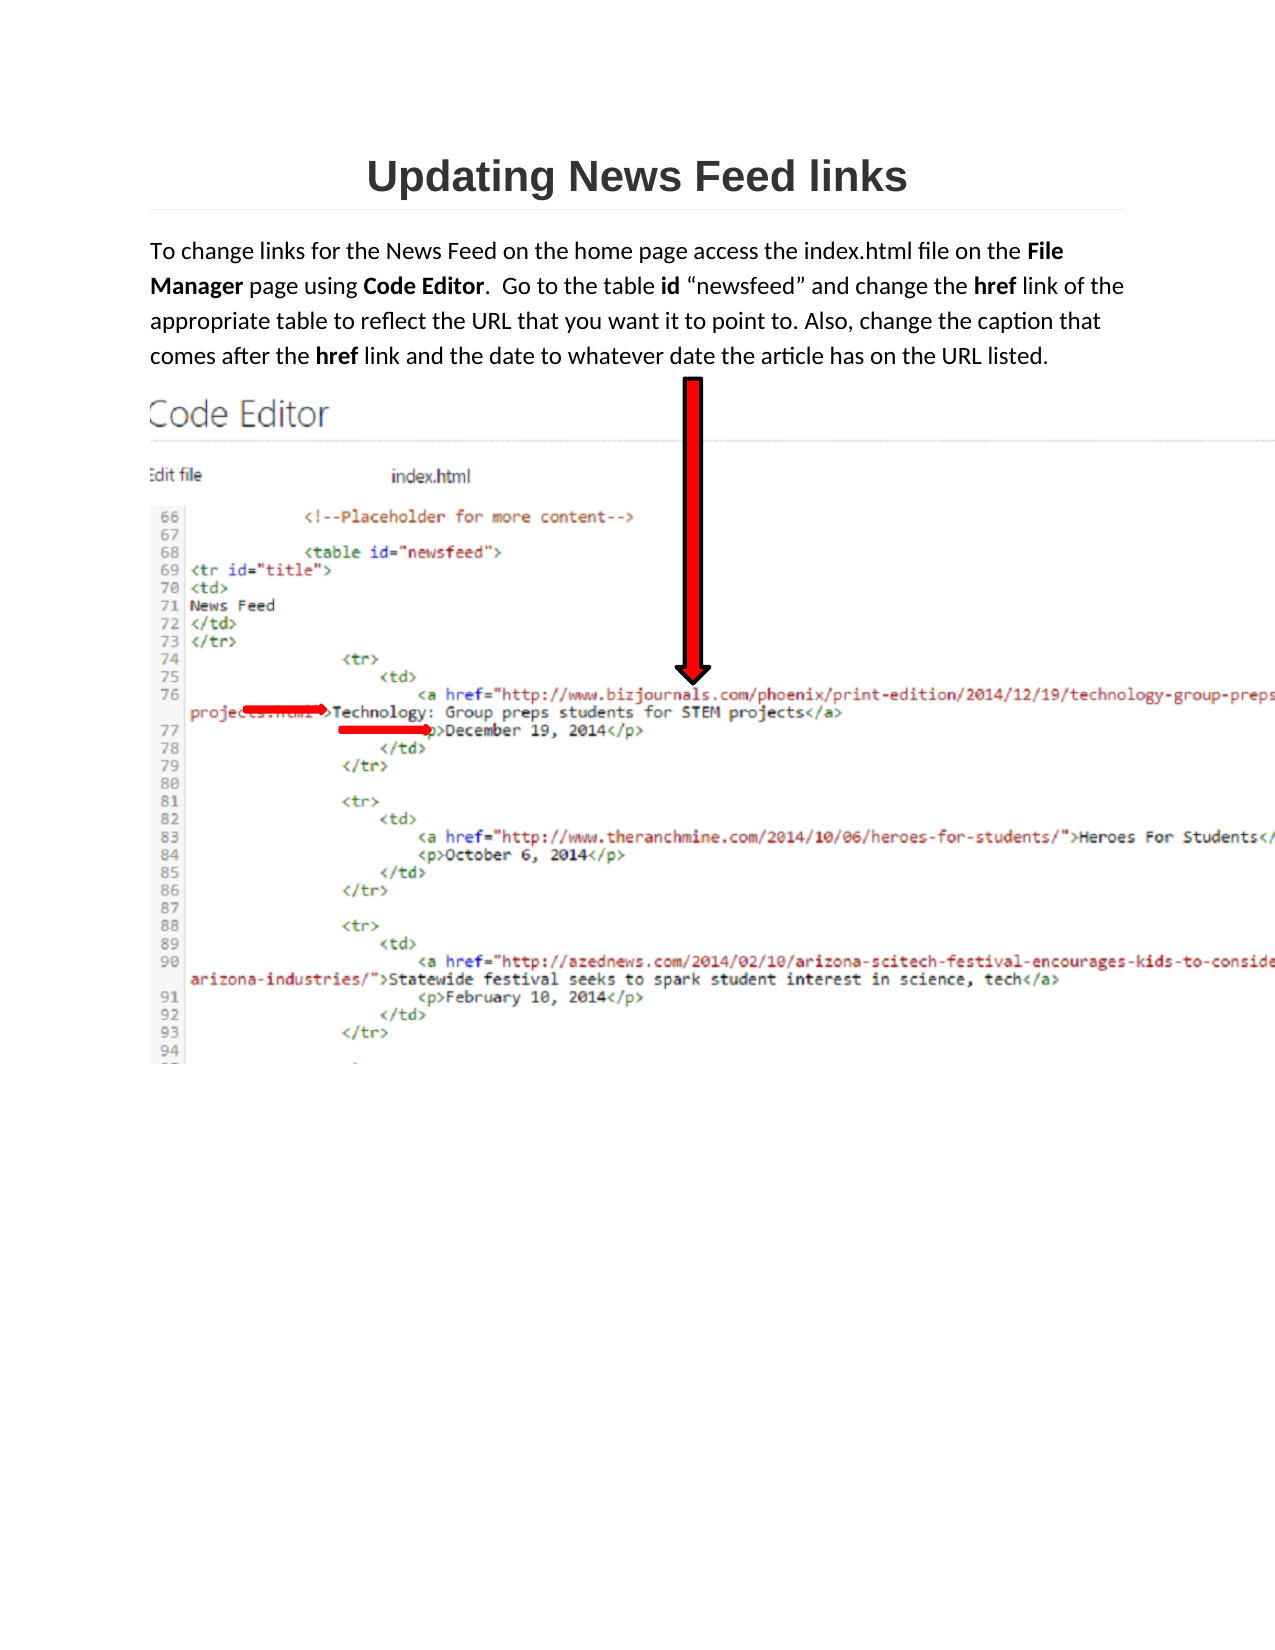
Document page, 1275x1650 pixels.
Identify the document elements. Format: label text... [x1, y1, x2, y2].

text To change links for the News Feed on the home page access the index.html file on the File Manager page using Code Editor. Go to the table id “newsfeed” and change the href link of the appropriate table to reflect the URL that you want it to point to. Also, change the caption that comes after the href link and the date to whatever date the article has on the URL listed. [150, 235, 1125, 371]
picture [150, 396, 1275, 1064]
text Updating News Feed links [150, 150, 1125, 209]
